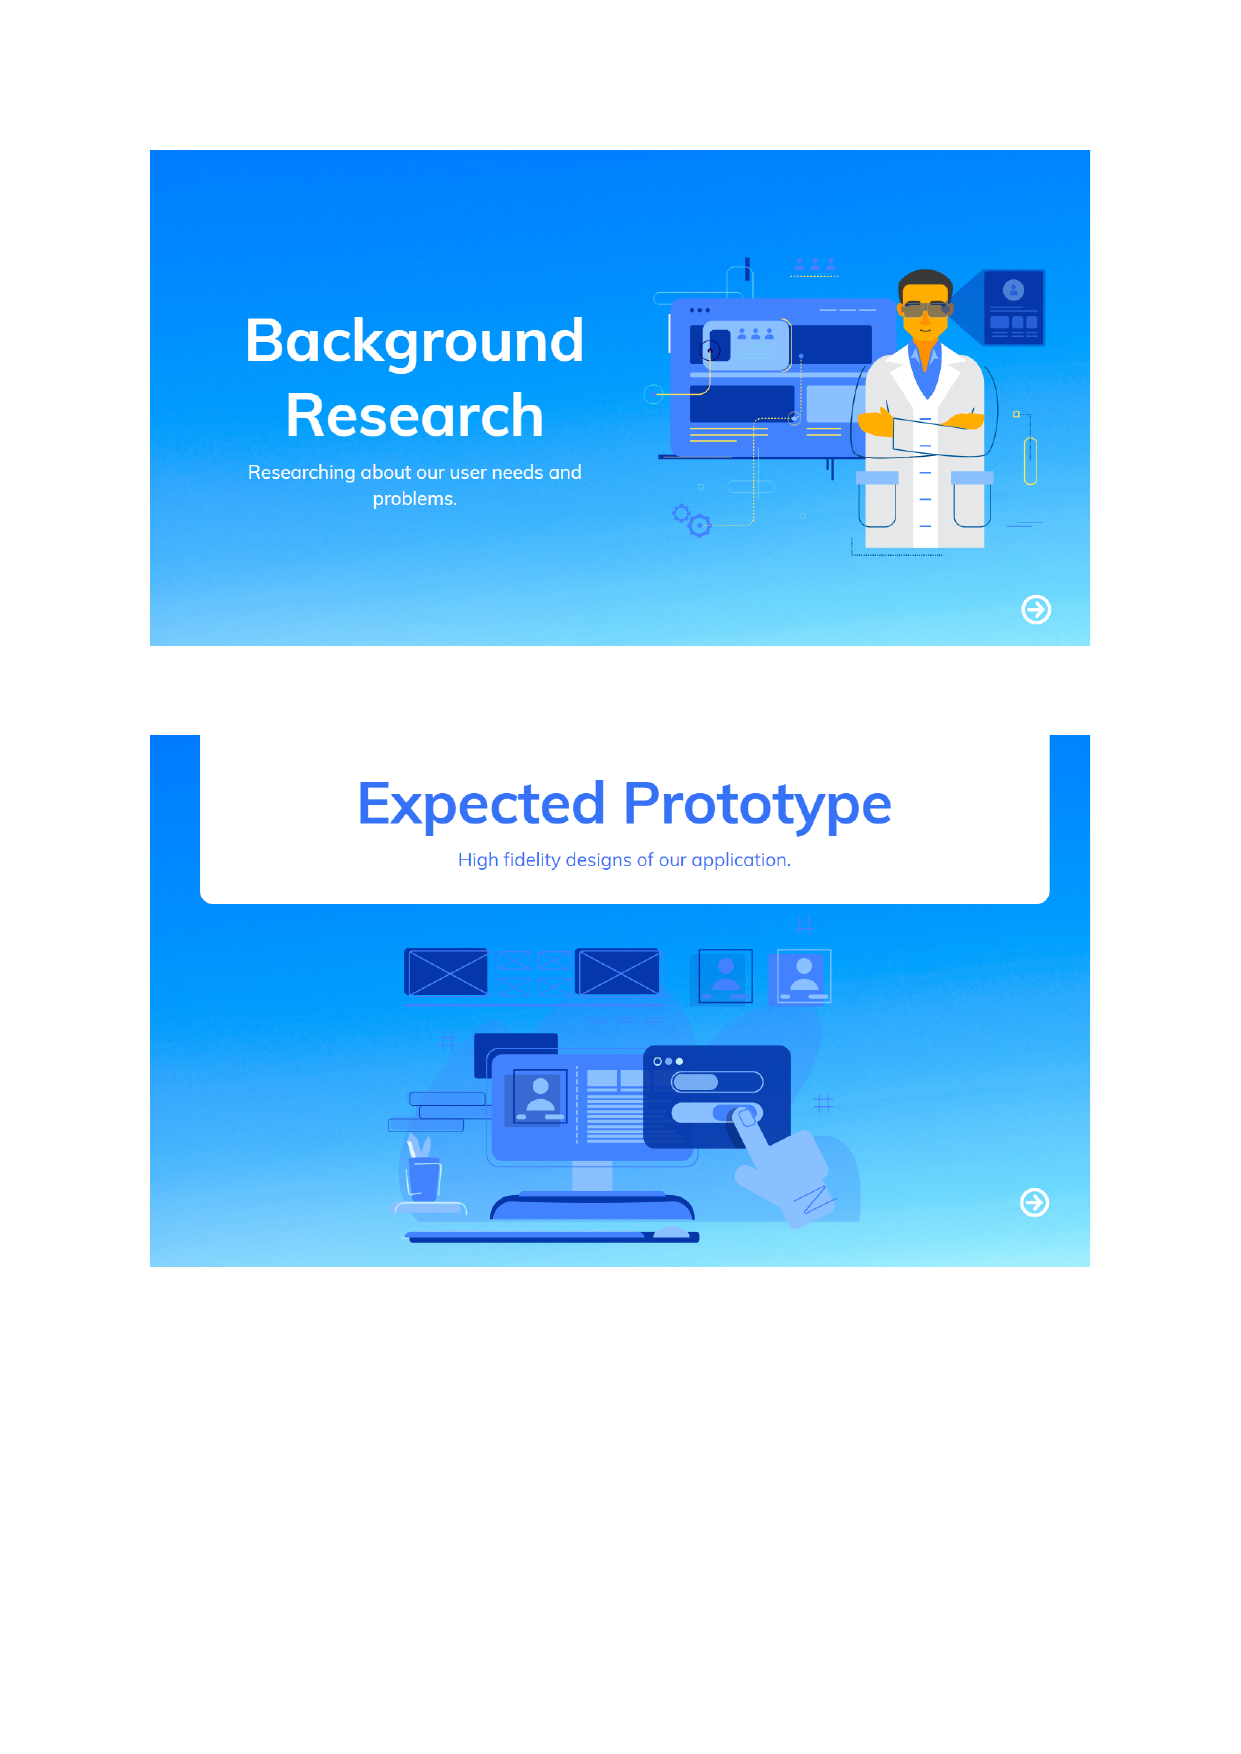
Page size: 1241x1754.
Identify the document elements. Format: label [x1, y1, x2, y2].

picture [150, 735, 1091, 1267]
picture [150, 150, 1091, 646]
